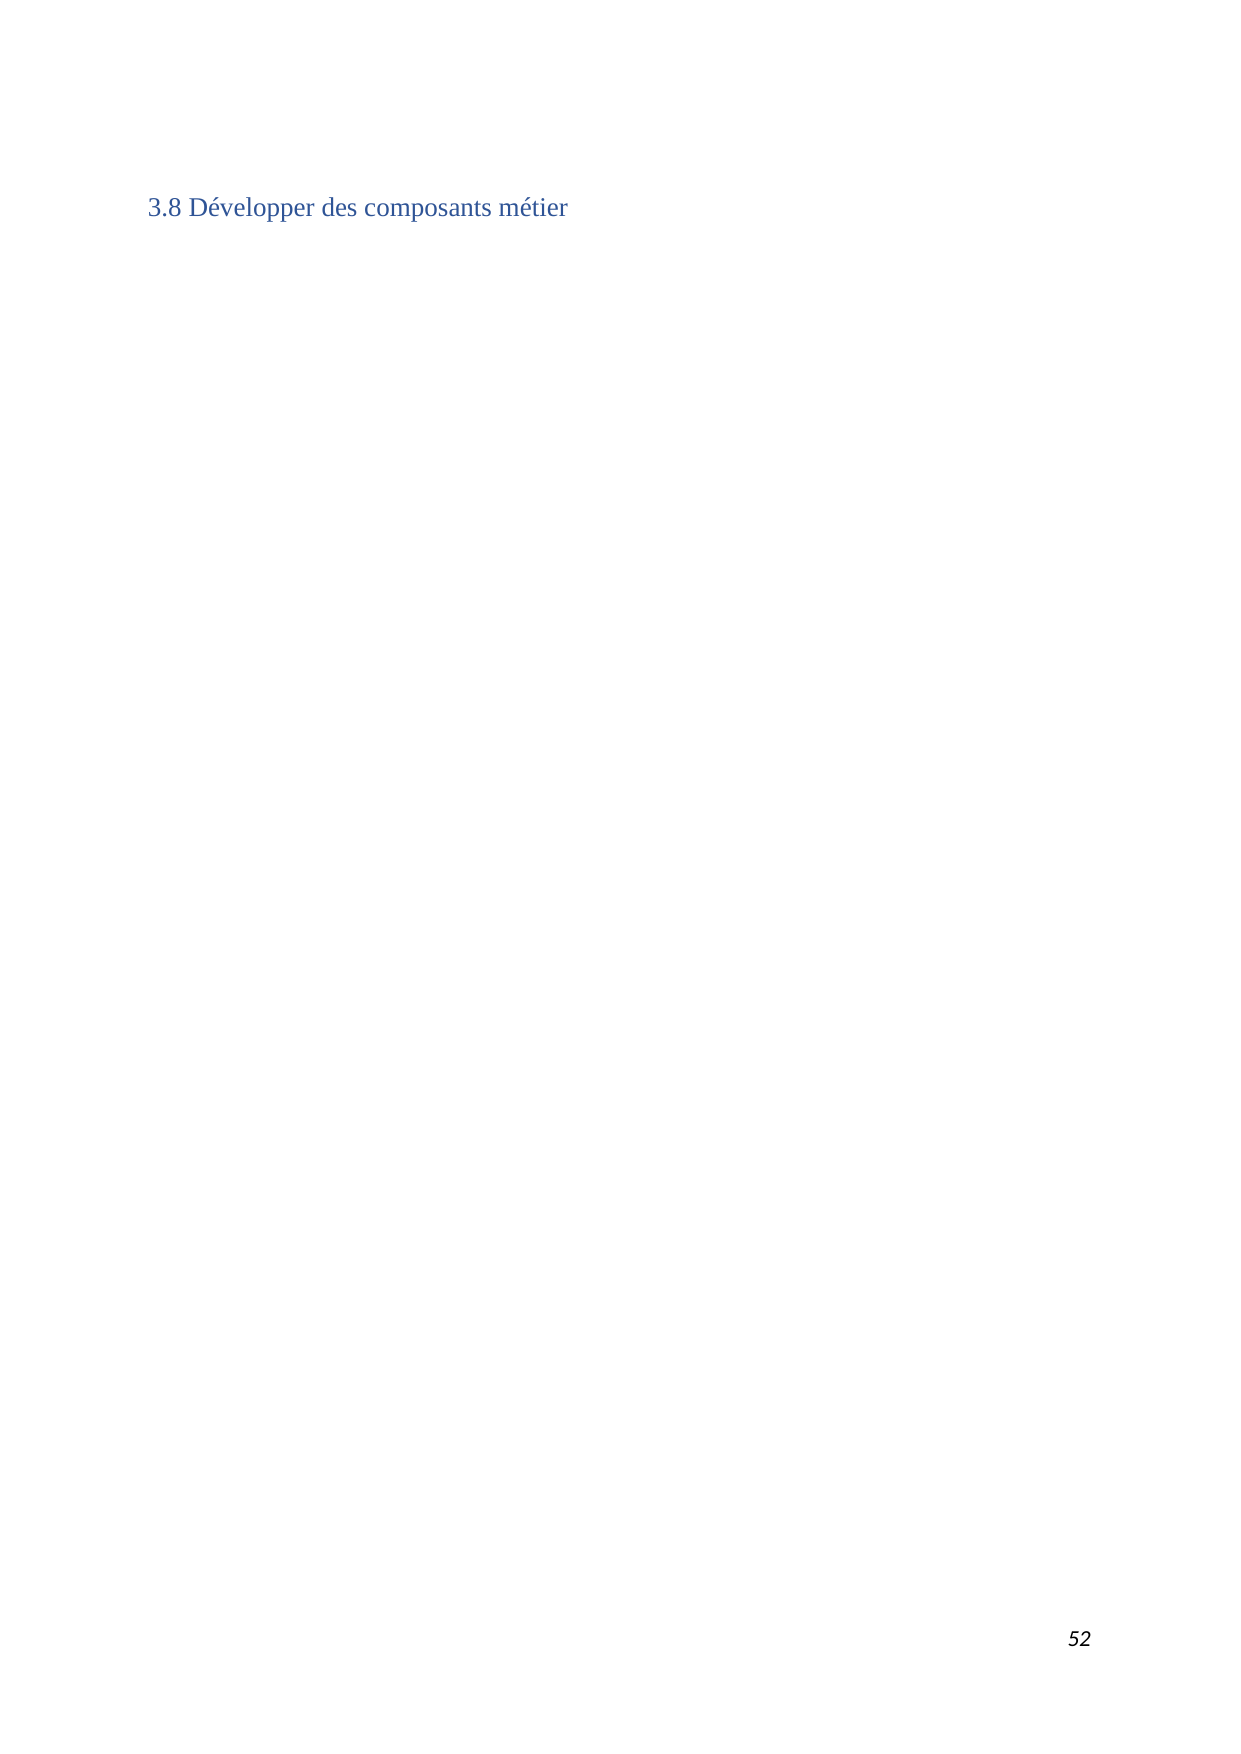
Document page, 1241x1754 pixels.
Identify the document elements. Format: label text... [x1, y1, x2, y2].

list Développer des composants métier [148, 191, 1093, 222]
